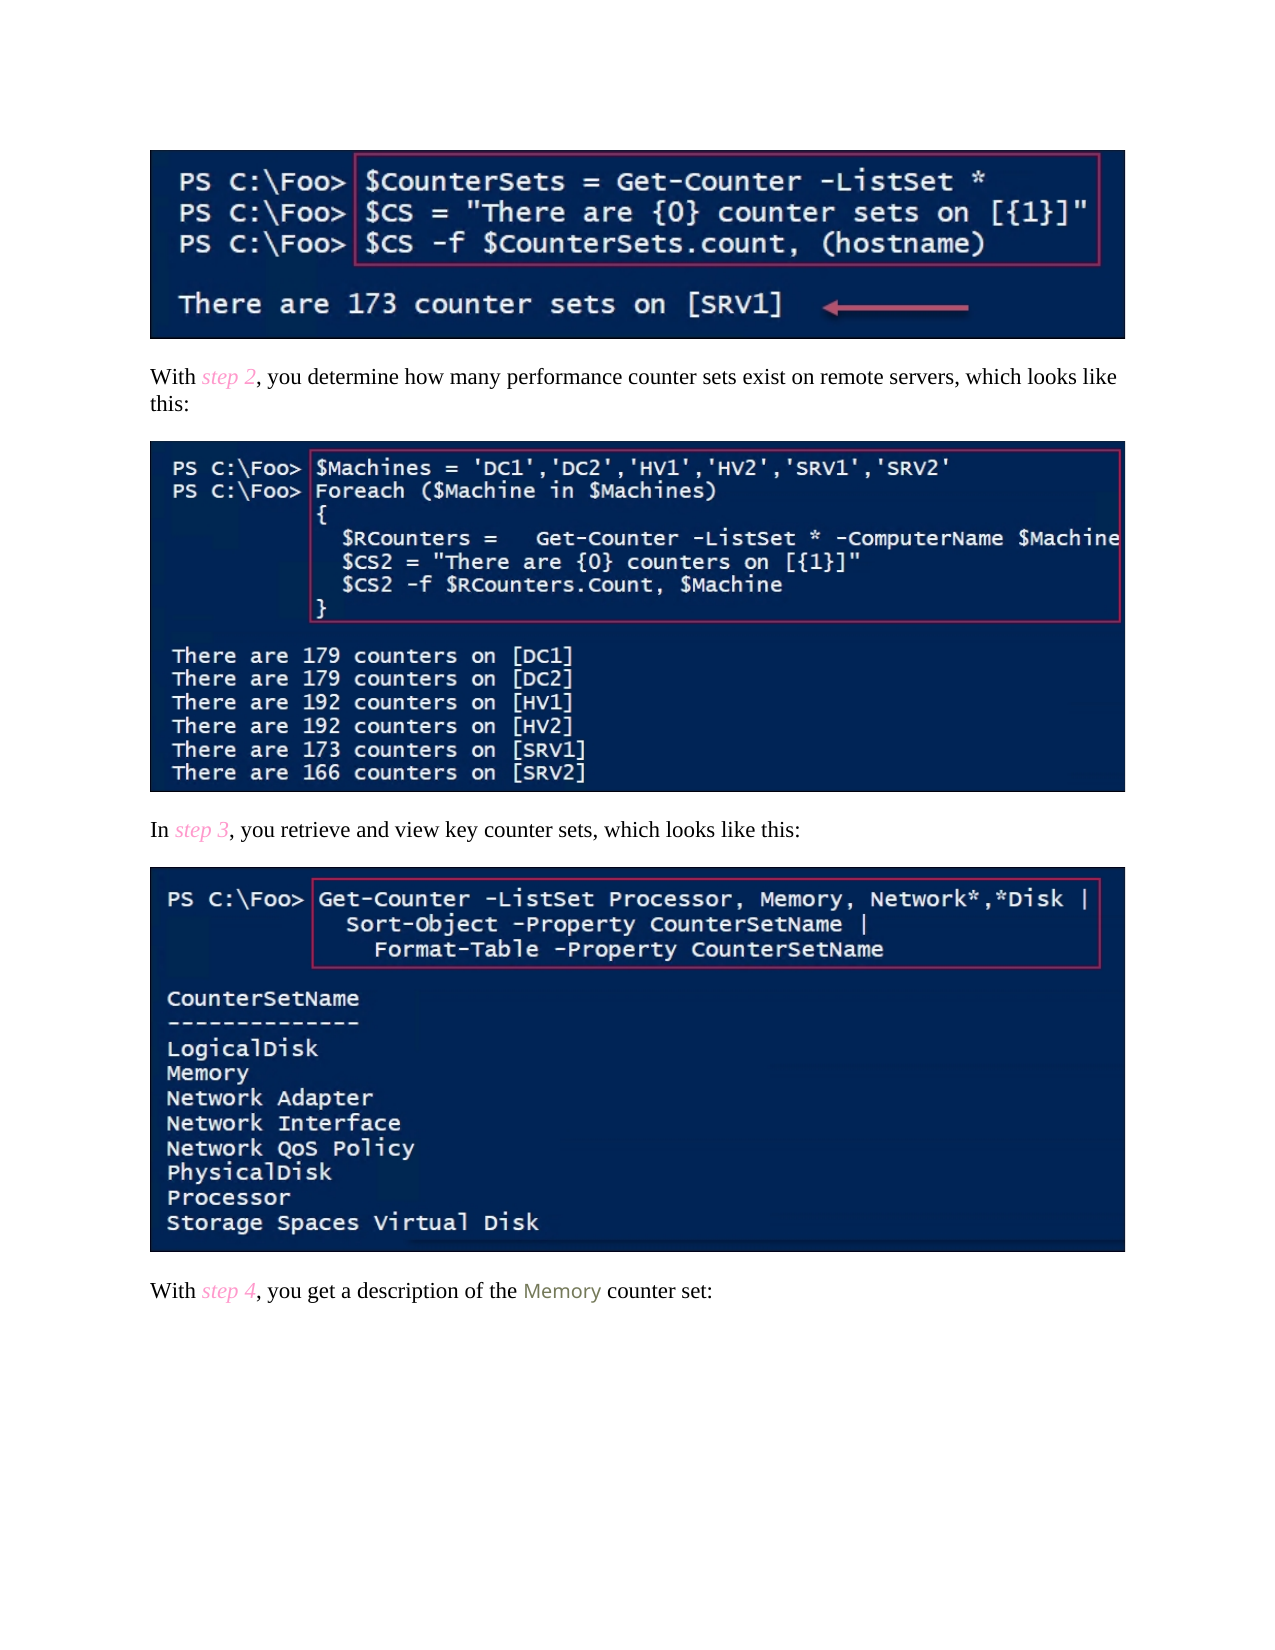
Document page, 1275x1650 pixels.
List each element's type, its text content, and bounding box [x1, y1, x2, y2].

text With step 2, you determine how many performance counter sets exist on remote servers, which looks like this: [150, 363, 1125, 416]
picture [150, 441, 1125, 792]
text With step 4, you get a description of the Memory counter set: [150, 1277, 1125, 1304]
text In step 3, you retrieve and view key counter sets, which looks like this: [150, 816, 1125, 843]
picture [150, 867, 1125, 1252]
picture [150, 150, 1125, 339]
